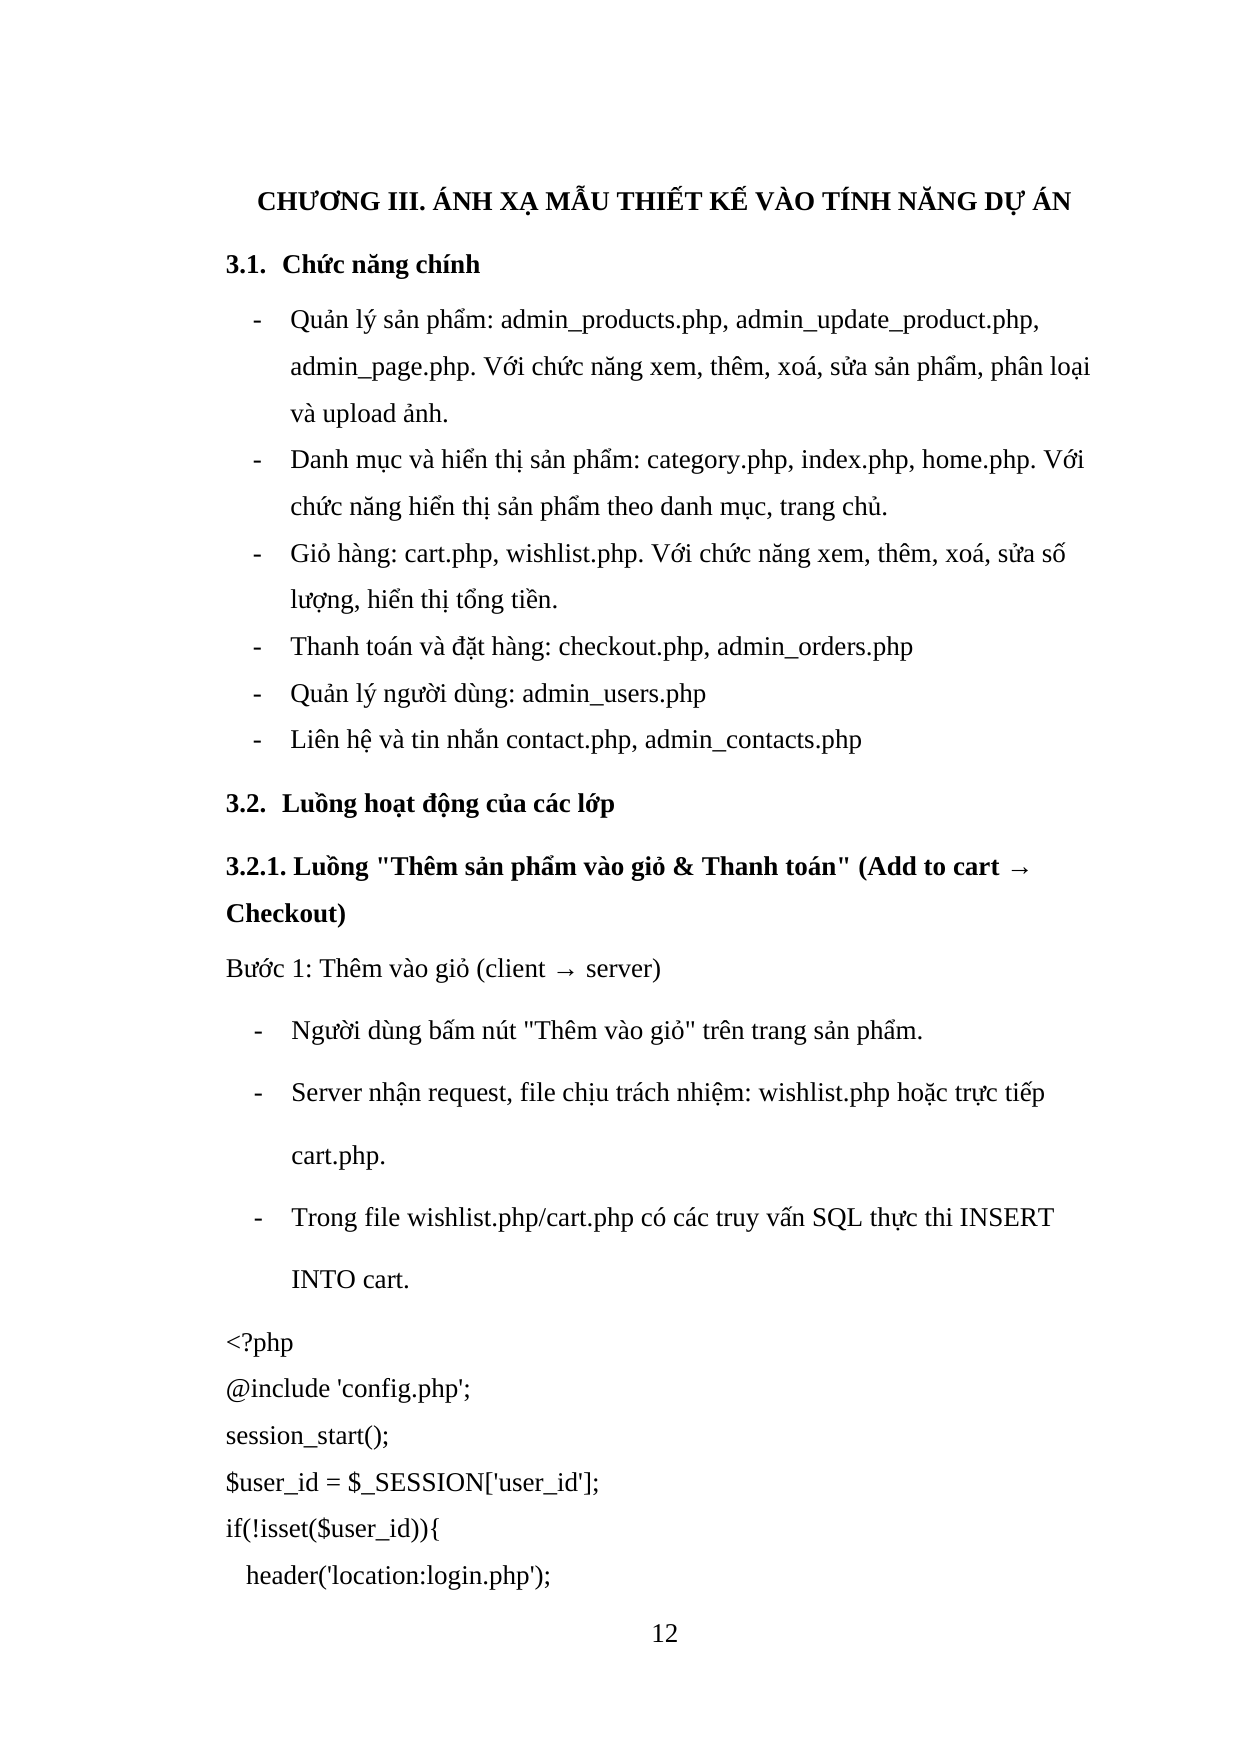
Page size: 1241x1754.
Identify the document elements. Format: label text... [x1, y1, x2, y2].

list Quản lý người dùng: admin_users.php [253, 677, 1122, 708]
list Quản lý sản phẩm: admin_products.php, admin_update_product.php, admin_page.php. Với chức năng xem, thêm, xoá, sửa sản phẩm, phân loại và upload ảnh. [253, 303, 1122, 428]
subtitle 3.1. Chức năng chính [226, 248, 1122, 280]
list Giỏ hàng: cart.php, wishlist.php. Với chức năng xem, thêm, xoá, sửa số lượng, hiển thị tổng tiền. [253, 537, 1122, 615]
subtitle CHƯƠNG III. ÁNH XẠ MẪU THIẾT KẾ VÀO TÍNH NĂNG DỰ ÁN [207, 185, 1122, 216]
subtitle 3.2. Luồng hoạt động của các lớp [226, 787, 1122, 818]
list Thanh toán và đặt hàng: checkout.php, admin_orders.php [253, 630, 1122, 661]
subtitle 3.2.1. Luồng "Thêm sản phẩm vào giỏ & Thanh toán" (Add to cart → Checkout) [226, 850, 1122, 928]
list Người dùng bấm nút "Thêm vào giỏ" trên trang sản phẩm. [254, 1014, 1122, 1045]
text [226, 1326, 1122, 1590]
list Server nhận request, file chịu trách nhiệm: wishlist.php hoặc trực tiếp cart.php. [254, 1076, 1122, 1170]
list Trong file wishlist.php/cart.php có các truy vấn SQL thực thi INSERT INTO cart. [254, 1201, 1122, 1294]
text Bước 1: Thêm vào giỏ (client → server) [226, 952, 1122, 983]
list Liên hệ và tin nhắn contact.php, admin_contacts.php [253, 723, 1122, 755]
list Danh mục và hiển thị sản phẩm: category.php, index.php, home.php. Với chức năng hiển thị sản phẩm theo danh mục, trang chủ. [253, 443, 1122, 521]
